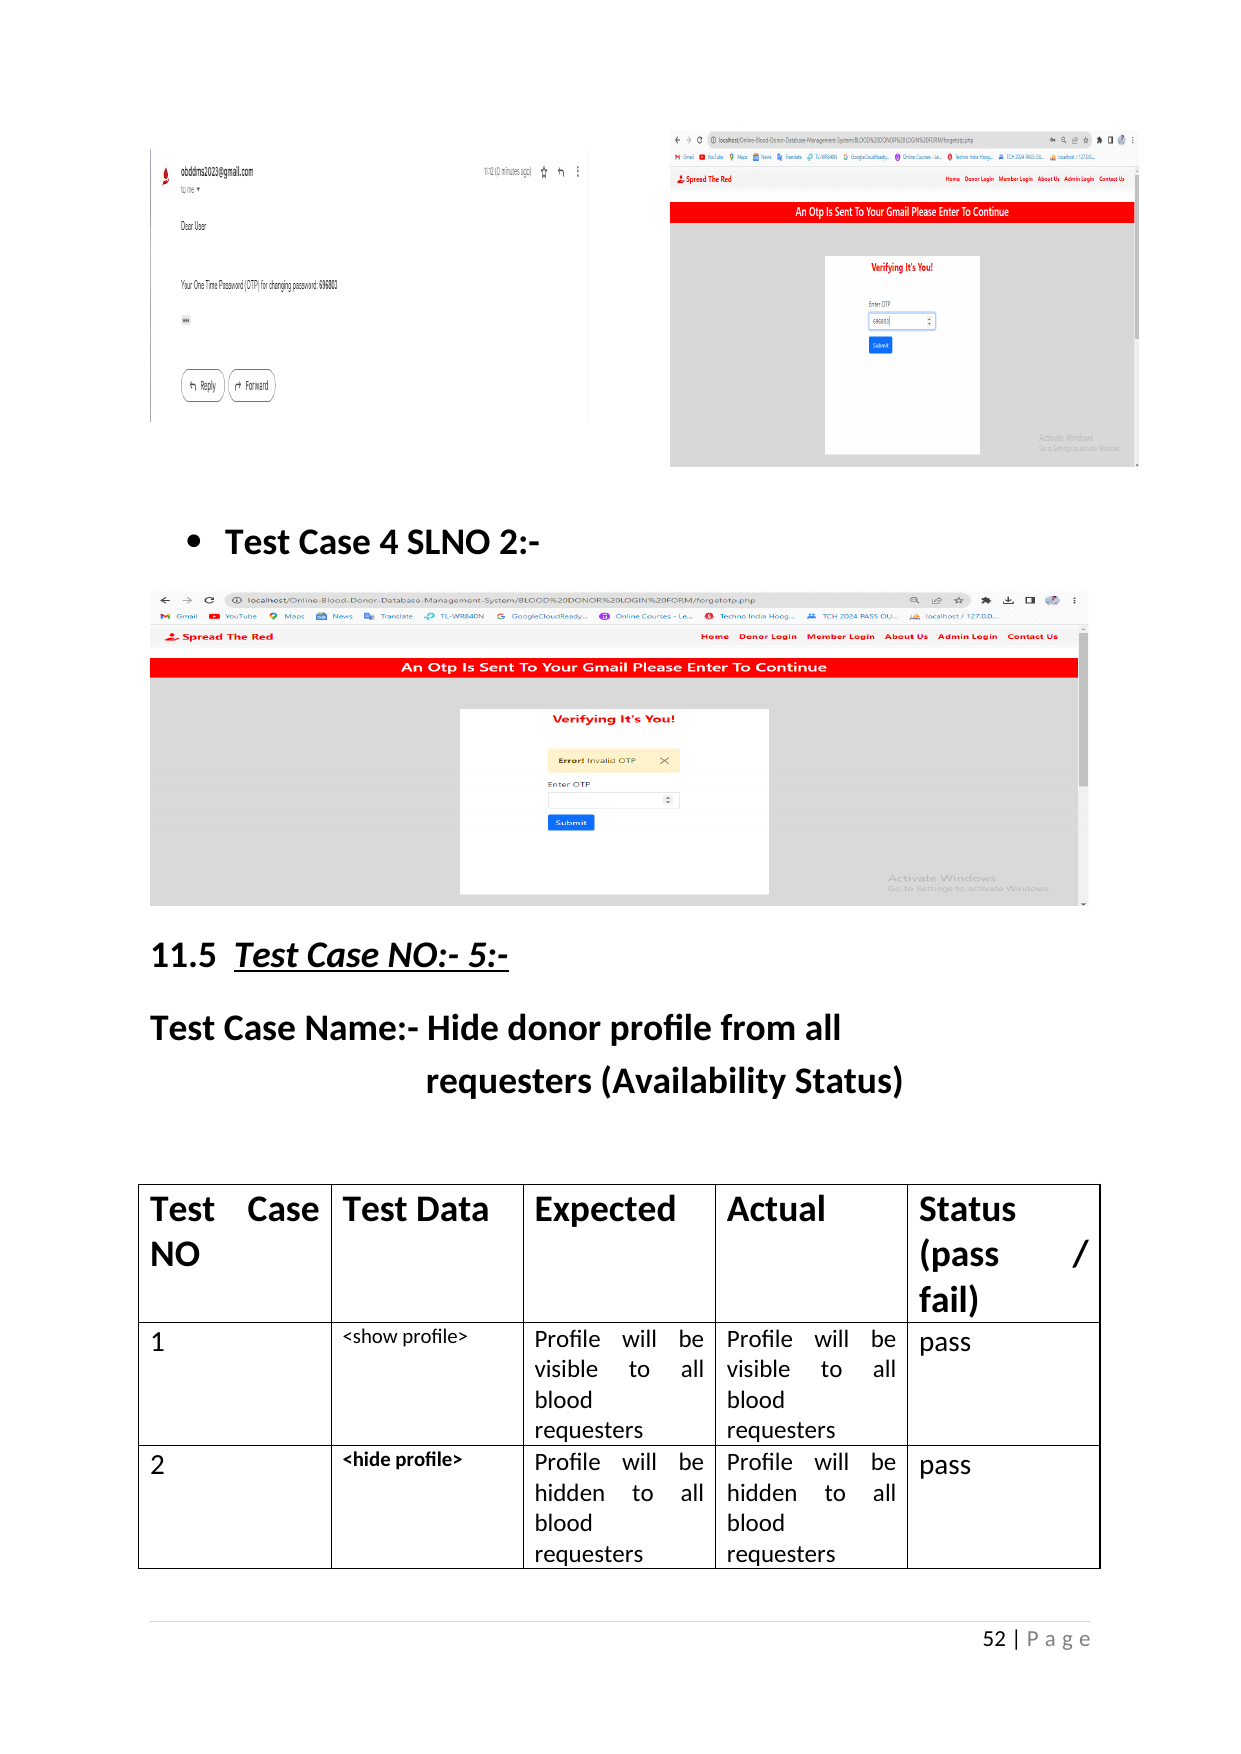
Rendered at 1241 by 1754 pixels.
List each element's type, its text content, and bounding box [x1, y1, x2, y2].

table_header Test Data [332, 1185, 523, 1322]
table_cell Profile will be hidden to all blood requesters [716, 1446, 907, 1568]
table_header Expected [524, 1185, 715, 1322]
table_cell 1 [139, 1323, 331, 1445]
table_cell 2 [139, 1446, 331, 1568]
table_cell <show profile> [332, 1323, 523, 1445]
picture [150, 149, 589, 422]
table_cell Profile will be hidden to all blood requesters [524, 1446, 715, 1568]
list Test Case 4 SLNO 2:- [187, 518, 1090, 563]
table_cell pass [908, 1446, 1099, 1568]
table_cell Profile will be visible to all blood requesters [524, 1323, 715, 1445]
text Test Case Name:- Hide donor profile from all requesters (Availability Status) [150, 1004, 1090, 1103]
table_cell <hide profile> [332, 1446, 523, 1568]
picture [670, 131, 1140, 467]
table_cell pass [908, 1323, 1099, 1445]
table_header Status (pass / fail) [908, 1185, 1099, 1322]
picture [150, 591, 1089, 906]
table_header Actual [716, 1185, 907, 1322]
text 11.5 Test Case NO:- 5:- [150, 931, 1090, 976]
table_header Test Case NO [139, 1185, 331, 1322]
table_cell Profile will be visible to all blood requesters [716, 1323, 907, 1445]
